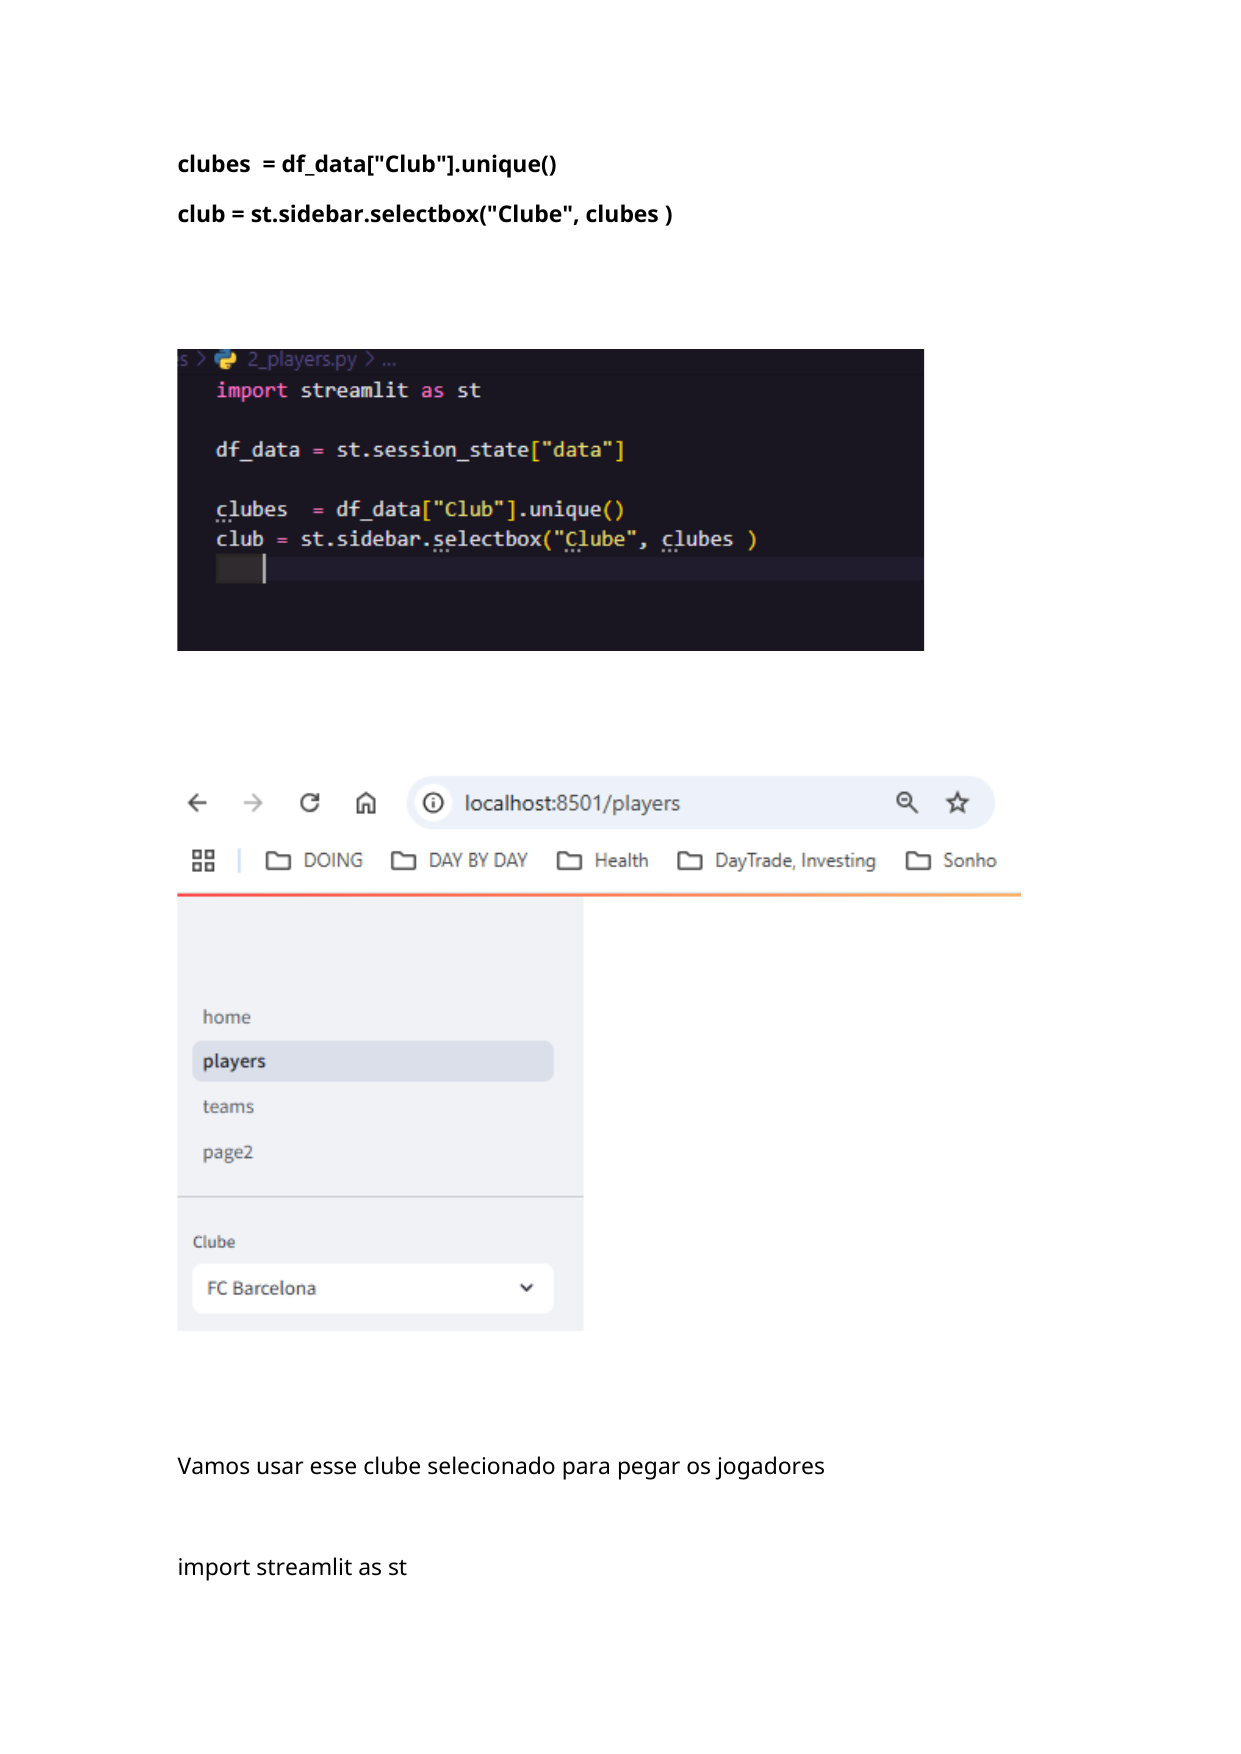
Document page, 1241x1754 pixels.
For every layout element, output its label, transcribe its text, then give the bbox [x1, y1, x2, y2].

text Vamos usar esse clube selecionado para pegar os jogadores [177, 1450, 1063, 1482]
picture [177, 349, 925, 651]
text club = st.sidebar.selectbox("Clube", clubes ) [177, 198, 1063, 229]
text clubes = df_data["Club"].unique() [177, 148, 1063, 179]
picture [177, 770, 1022, 1331]
text import streamlit as st [177, 1551, 1063, 1582]
